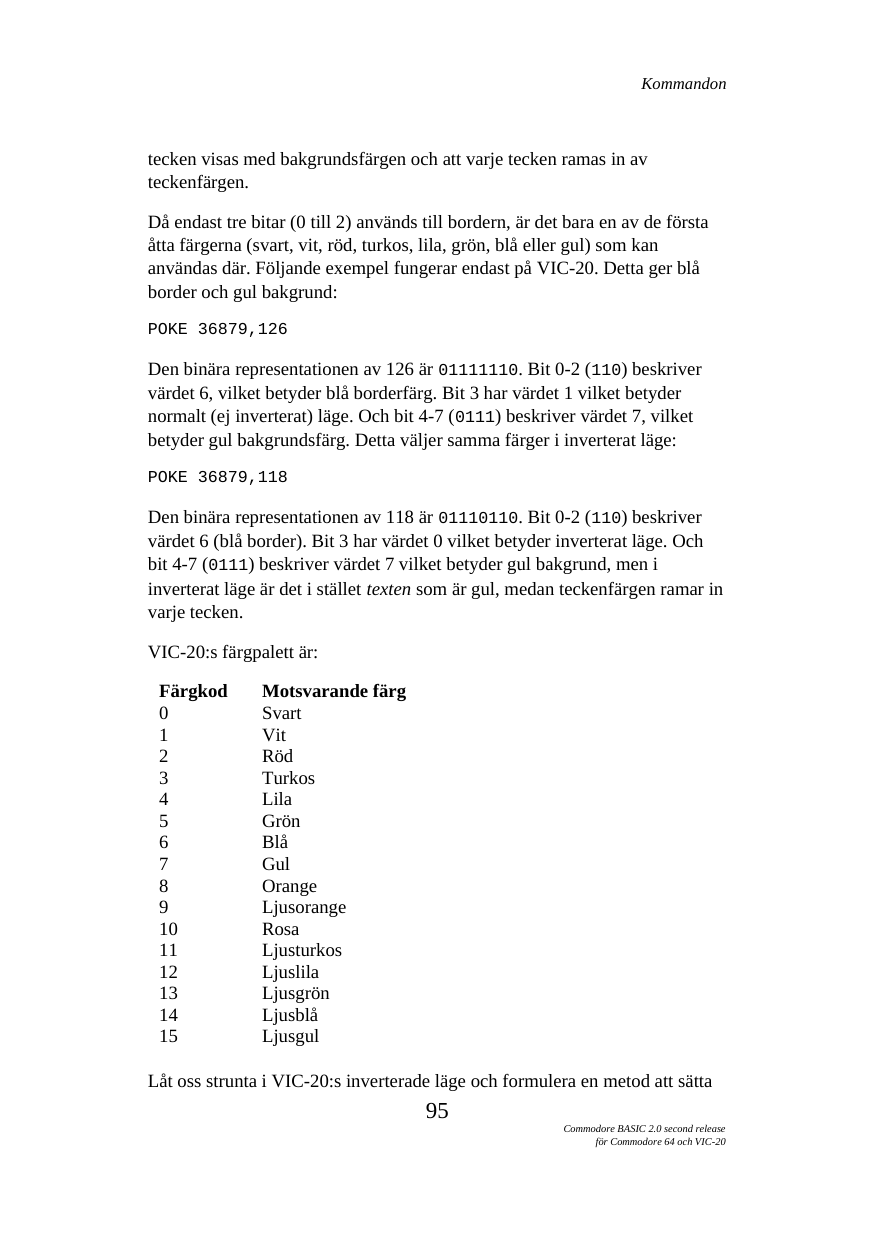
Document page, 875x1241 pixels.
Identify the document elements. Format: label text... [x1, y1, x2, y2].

table_cell Röd [251, 745, 725, 767]
text Den binära representationen av 118 är 01110110. Bit 0-2 (110) beskriver värdet 6 (blå border). Bit 3 har värdet 0 vilket betyder inverterat läge. Och bit 4-7 (0111) beskriver värdet 7 vilket betyder gul bakgrund, men i inverterat läge är det i stället texten som är gul, medan teckenfärgen ramar in varje tecken. [148, 506, 726, 622]
table_cell Ljuslila [251, 961, 725, 982]
table_cell 11 [148, 939, 251, 961]
table_cell Ljusgrön [251, 982, 725, 1004]
table_cell 0 [148, 702, 251, 723]
table_cell Ljusblå [251, 1004, 725, 1025]
table_cell Blå [251, 831, 725, 853]
table_cell Svart [251, 702, 725, 723]
table_cell Ljusorange [251, 896, 725, 918]
text Då endast tre bitar (0 till 2) används till bordern, är det bara en av de första åtta färgerna (svart, vit, röd, turkos, lila, grön, blå eller gul) som kan användas där. Följande exempel fungerar endast på VIC-20. Detta ger blå border och gul bakgrund: [148, 211, 726, 302]
table_header Färgkod [148, 680, 251, 702]
table_cell Orange [251, 875, 725, 896]
table_header Motsvarande färg [251, 680, 725, 702]
text POKE 36879,118 [148, 469, 726, 488]
table_cell Grön [251, 810, 725, 831]
table_cell Gul [251, 853, 725, 874]
table_cell Lila [251, 788, 725, 810]
table_cell 1 [148, 724, 251, 745]
table_cell Rosa [251, 918, 725, 939]
table_cell 3 [148, 767, 251, 788]
table_cell Turkos [251, 767, 725, 788]
table_cell 8 [148, 875, 251, 896]
table_cell 9 [148, 896, 251, 918]
table_cell 6 [148, 831, 251, 853]
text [148, 148, 726, 192]
table_cell 13 [148, 982, 251, 1004]
text Den binära representationen av 126 är 01111110. Bit 0-2 (110) beskriver värdet 6, vilket betyder blå borderfärg. Bit 3 har värdet 1 vilket betyder normalt (ej inverterat) läge. Och bit 4-7 (0111) beskriver värdet 7, vilket betyder gul bakgrundsfärg. Detta väljer samma färger i inverterat läge: [148, 357, 726, 451]
table_cell 7 [148, 853, 251, 874]
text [148, 1047, 726, 1092]
table_cell 10 [148, 918, 251, 939]
table_cell 4 [148, 788, 251, 810]
table_cell Ljusturkos [251, 939, 725, 961]
table_cell 14 [148, 1004, 251, 1025]
text VIC-20:s färgpalett är: [148, 641, 726, 662]
table_cell 12 [148, 961, 251, 982]
table_cell 2 [148, 745, 251, 767]
table_cell Vit [251, 724, 725, 745]
table_cell 15 [148, 1025, 251, 1047]
table_cell Ljusgul [251, 1025, 725, 1047]
text POKE 36879,126 [148, 320, 726, 339]
table_cell 5 [148, 810, 251, 831]
